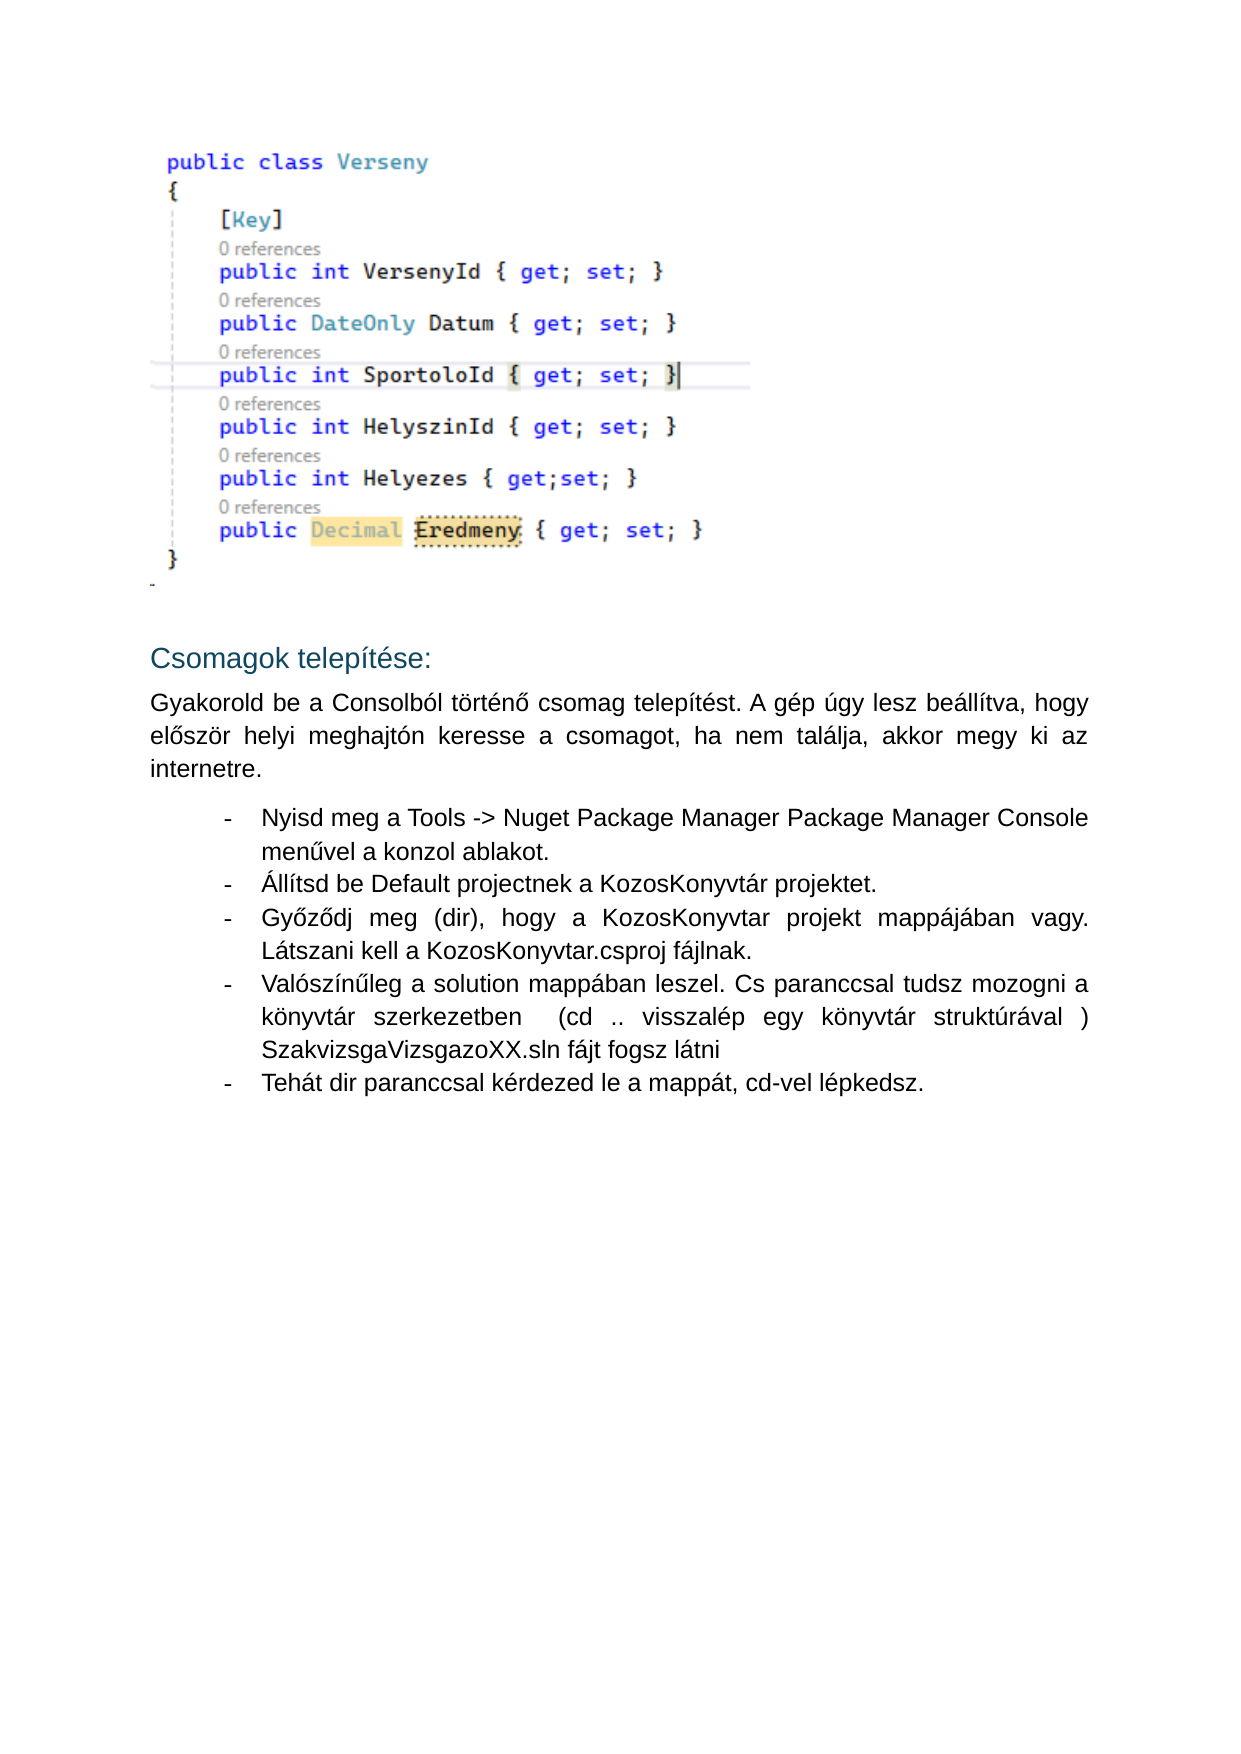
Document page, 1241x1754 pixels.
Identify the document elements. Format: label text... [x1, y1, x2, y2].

list Állítsd be Default projectnek a KozosKonyvtár projektet. [223, 869, 1090, 898]
list Nyisd meg a Tools -> Nuget Package Manager Package Manager Console menűvel a konzol ablakot. [223, 803, 1090, 865]
list Tehát dir paranccsal kérdezed le a mappát, cd-vel lépkedsz. [223, 1068, 1090, 1097]
text Gyakorold be a Consolból történő csomag telepítést. A gép úgy lesz beállítva, hogy először helyi meghajtón keresse a csomagot, ha nem találja, akkor megy ki az internetre. [150, 688, 1090, 782]
list Győződj meg (dir), hogy a KozosKonyvtar projekt mappájában vagy. Látszani kell a KozosKonyvtar.csproj fájlnak. [223, 903, 1090, 964]
list Valószínűleg a solution mappában leszel. Cs paranccsal tudsz mozogni a könyvtár szerkezetben (cd .. visszalép egy könyvtár struktúrával ) SzakvizsgaVizsgazoXX.sln fájt fogsz látni [223, 969, 1090, 1064]
picture [150, 150, 750, 586]
subtitle Csomagok telepítése: [150, 641, 1090, 674]
